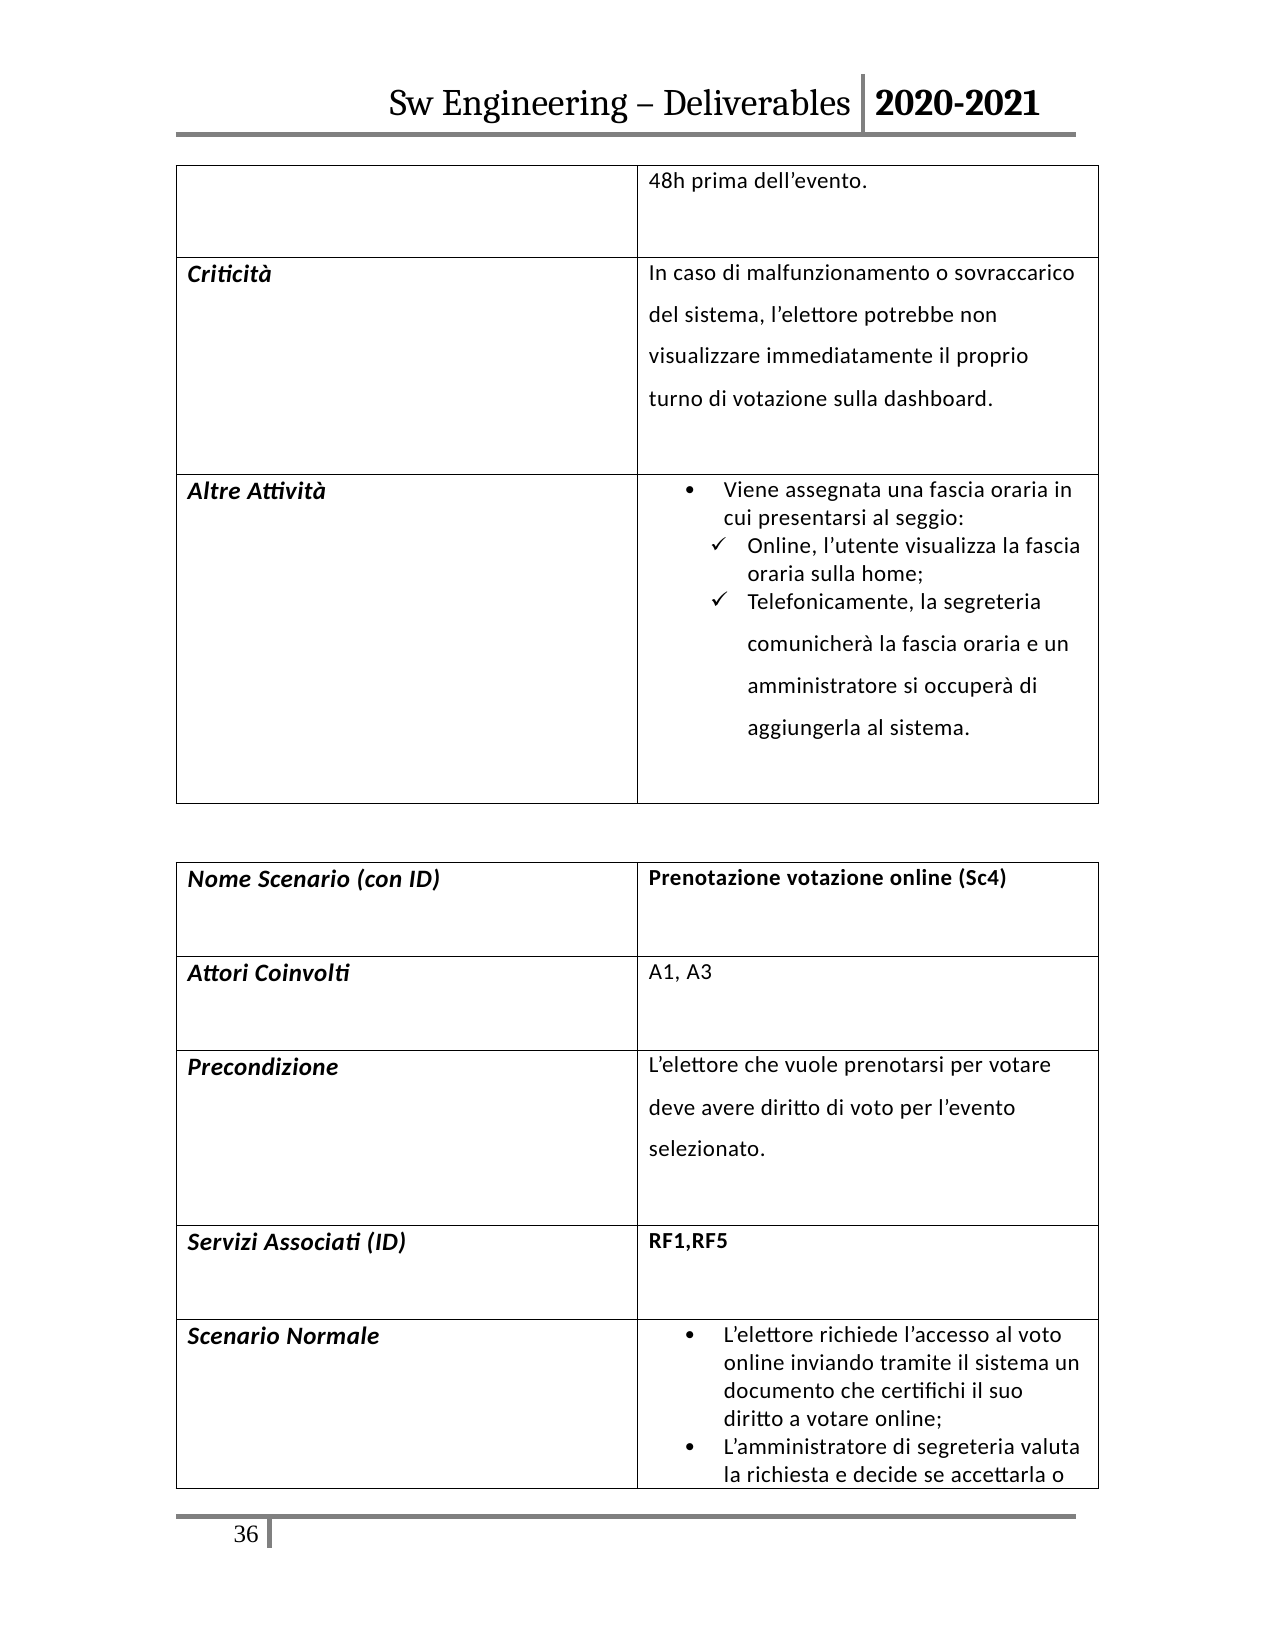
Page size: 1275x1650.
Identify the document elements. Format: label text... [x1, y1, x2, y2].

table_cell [638, 1320, 1098, 1488]
table_cell In caso di malfunzionamento o sovraccarico del sistema, l’elettore potrebbe non visualizzare immediatamente il proprio turno di votazione sulla dashboard. [638, 258, 1098, 474]
table_cell RF1,RF5 [638, 1226, 1098, 1319]
table_cell A1, A3 [638, 957, 1098, 1049]
table_cell Criticità [177, 258, 637, 474]
table_cell Servizi Associati (ID) [177, 1226, 637, 1319]
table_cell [638, 166, 1098, 257]
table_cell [177, 166, 637, 257]
table_cell Scenario Normale [177, 1320, 637, 1488]
table_cell Viene assegnata una fascia oraria in cui presentarsi al seggio: Online, l’utente visualizza la fascia oraria sulla home; Telefonicamente, la segreteria comunicherà la fascia oraria e un amministratore si occuperà di aggiungerla al sistema. [638, 475, 1098, 803]
table_cell L’elettore che vuole prenotarsi per votare deve avere diritto di voto per l’evento selezionato. [638, 1051, 1098, 1225]
table_cell Altre Attività [177, 475, 637, 803]
table_header Prenotazione votazione online (Sc4) [638, 863, 1098, 956]
table_cell Precondizione [177, 1051, 637, 1225]
table_cell Attori Coinvolti [177, 957, 637, 1049]
table_header Nome Scenario (con ID) [177, 863, 637, 956]
